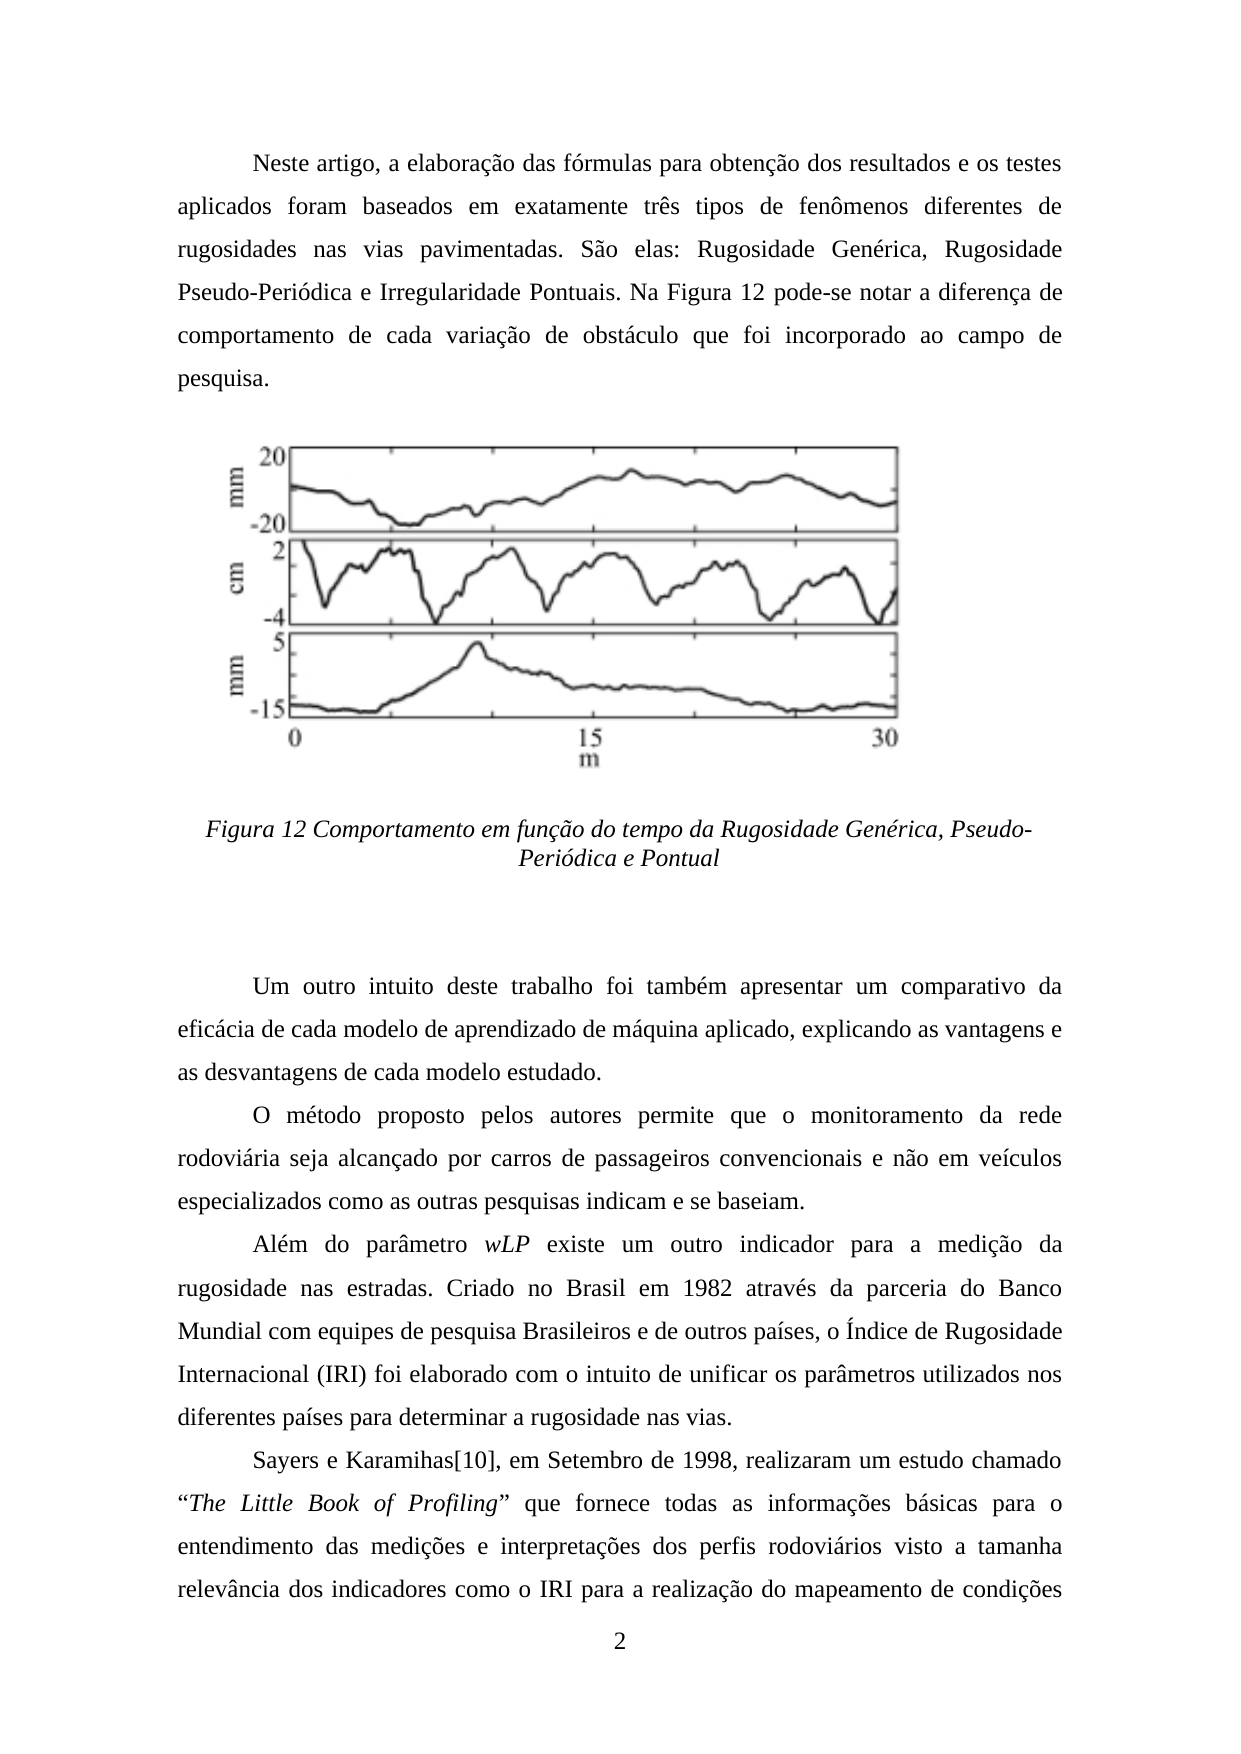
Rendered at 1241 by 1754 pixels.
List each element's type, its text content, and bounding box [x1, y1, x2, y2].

picture [177, 406, 998, 788]
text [177, 1445, 1063, 1603]
text Figura 12 Comportamento em função do tempo da Rugosidade Genérica, Pseudo-Periódica e Pontual [177, 814, 1063, 872]
text O método proposto pelos autores permite que o monitoramento da rede rodoviária seja alcançado por carros de passageiros convencionais e não em veículos especializados como as outras pesquisas indicam e se baseiam. [177, 1100, 1063, 1215]
text Neste artigo, a elaboração das fórmulas para obtenção dos resultados e os testes aplicados foram baseados em exatamente três tipos de fenômenos diferentes de rugosidades nas vias pavimentadas. São elas: Rugosidade Genérica, Rugosidade Pseudo-Periódica e Irregularidade Pontuais. Na Figura 12 pode-se notar a diferença de comportamento de cada variação de obstáculo que foi incorporado ao campo de pesquisa. [177, 148, 1063, 392]
text Um outro intuito deste trabalho foi também apresentar um comparativo da eficácia de cada modelo de aprendizado de máquina aplicado, explicando as vantagens e as desvantagens de cada modelo estudado. [177, 971, 1063, 1086]
text Além do parâmetro wLP existe um outro indicador para a medição da rugosidade nas estradas. Criado no Brasil em 1982 através da parceria do Banco Mundial com equipes de pesquisa Brasileiros e de outros países, o Índice de Rugosidade Internacional (IRI) foi elaborado com o intuito de unificar os parâmetros utilizados nos diferentes países para determinar a rugosidade nas vias. [177, 1229, 1063, 1431]
